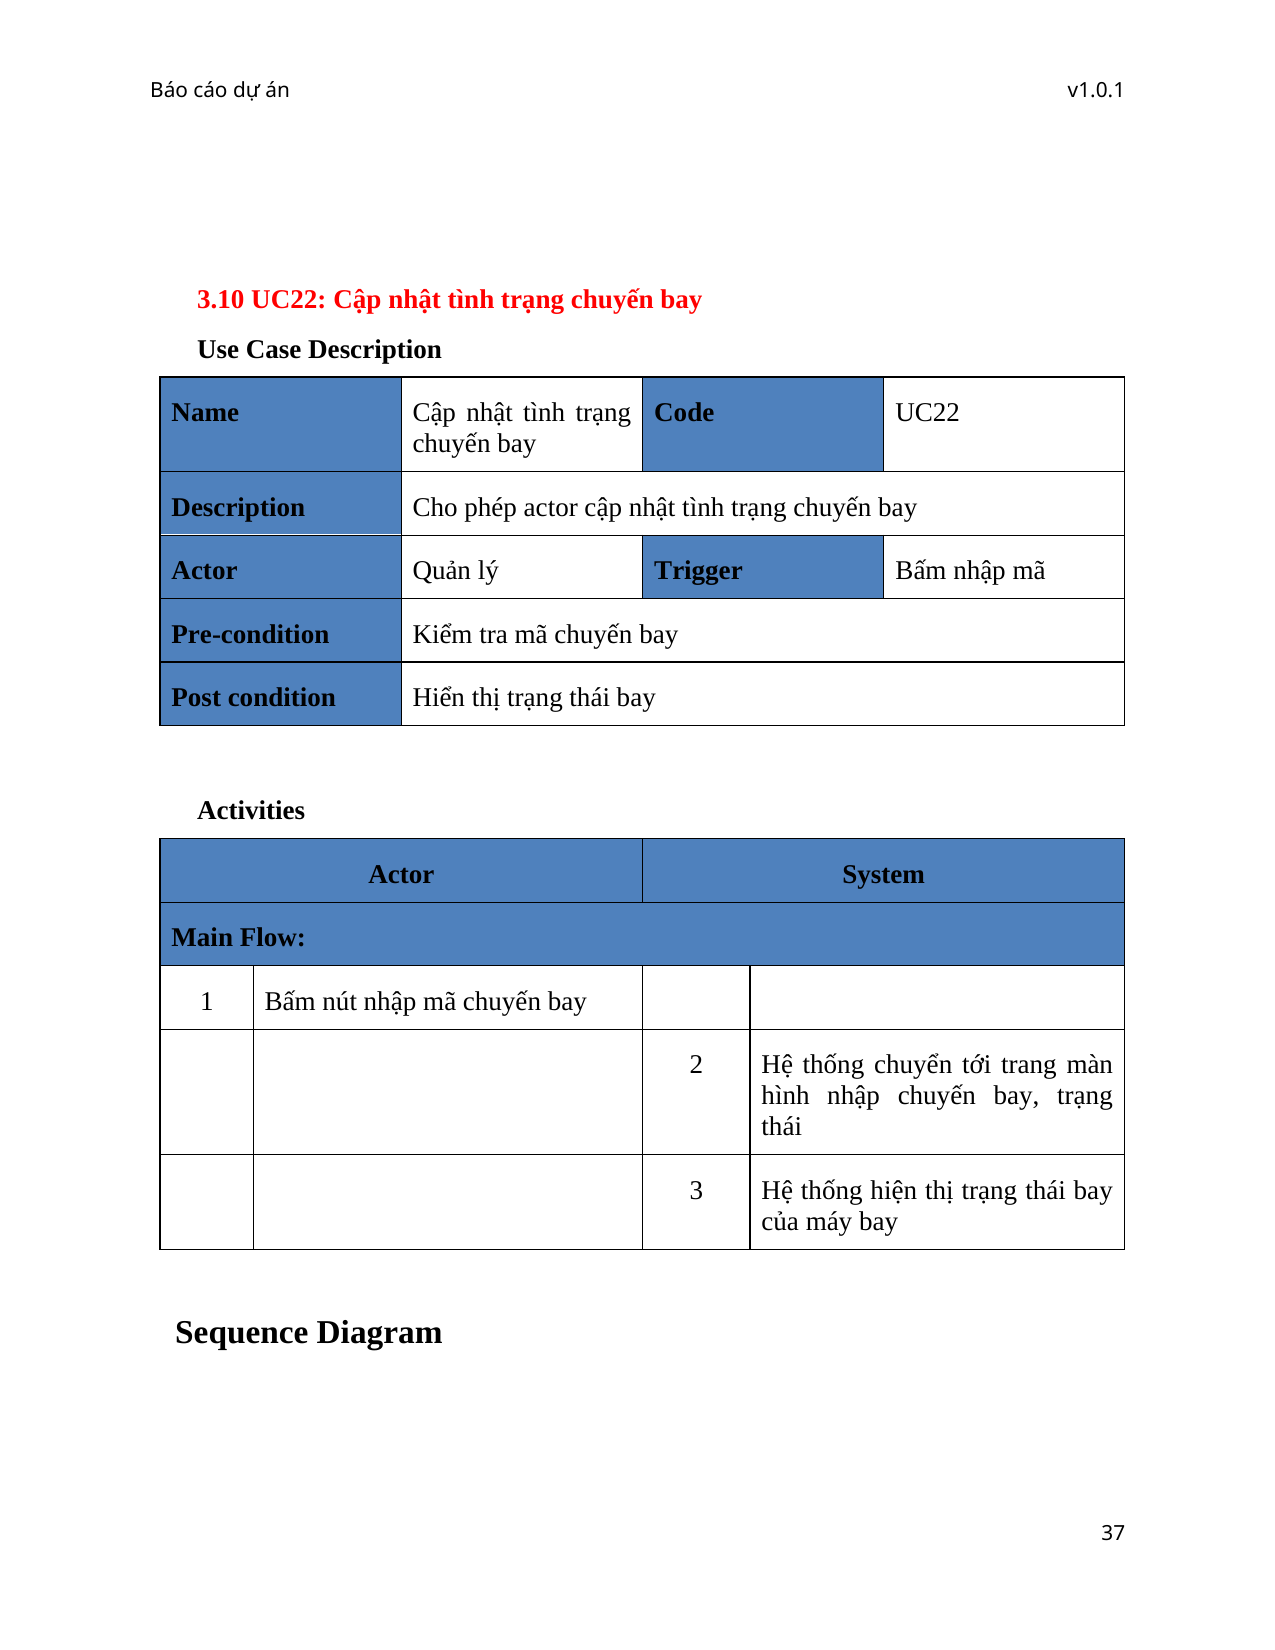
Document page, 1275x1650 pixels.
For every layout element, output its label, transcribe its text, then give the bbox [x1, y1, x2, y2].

table_header System [643, 839, 1124, 902]
table_cell Kiểm tra mã chuyến bay [402, 599, 1124, 661]
table_cell Hệ thống chuyển tới trang màn hình nhập chuyến bay, trạng thái [751, 1030, 1124, 1154]
table_header Code [643, 378, 883, 471]
table_cell Trigger [643, 536, 883, 598]
table_cell 1 [161, 966, 253, 1028]
table_cell Hiển thị trạng thái bay [402, 663, 1124, 725]
text Sequence Diagram [150, 1312, 1125, 1351]
table_cell Hệ thống hiện thị trạng thái bay của máy bay [751, 1155, 1124, 1249]
table_cell Main Flow: [161, 903, 1124, 965]
table_cell [161, 1155, 253, 1249]
subtitle Use Case Description [159, 333, 1125, 364]
table_header Name [161, 378, 401, 471]
table_header Actor [161, 839, 642, 902]
table_cell Actor [161, 536, 401, 598]
table_cell Bấm nút nhập mã chuyến bay [254, 966, 642, 1028]
table_header Cập nhật tình trạng chuyến bay [402, 378, 642, 471]
table_cell Description [161, 472, 401, 534]
table_cell 2 [643, 1030, 749, 1154]
table_cell [751, 966, 1124, 1028]
table_cell Quản lý [402, 536, 642, 598]
table_header UC22 [884, 378, 1124, 471]
table_cell [254, 1030, 642, 1154]
table_cell [161, 1030, 253, 1154]
table_cell [643, 966, 749, 1028]
subtitle Activities [159, 794, 1125, 826]
subtitle 3.10 UC22: Cập nhật tình trạng chuyến bay [159, 283, 1125, 314]
table_cell Cho phép actor cập nhật tình trạng chuyến bay [402, 472, 1124, 534]
table_cell 3 [643, 1155, 749, 1249]
table_cell Post condition [161, 663, 401, 725]
table_cell Bấm nhập mã [884, 536, 1124, 598]
table_cell Pre-condition [161, 599, 401, 661]
table_cell [254, 1155, 642, 1249]
